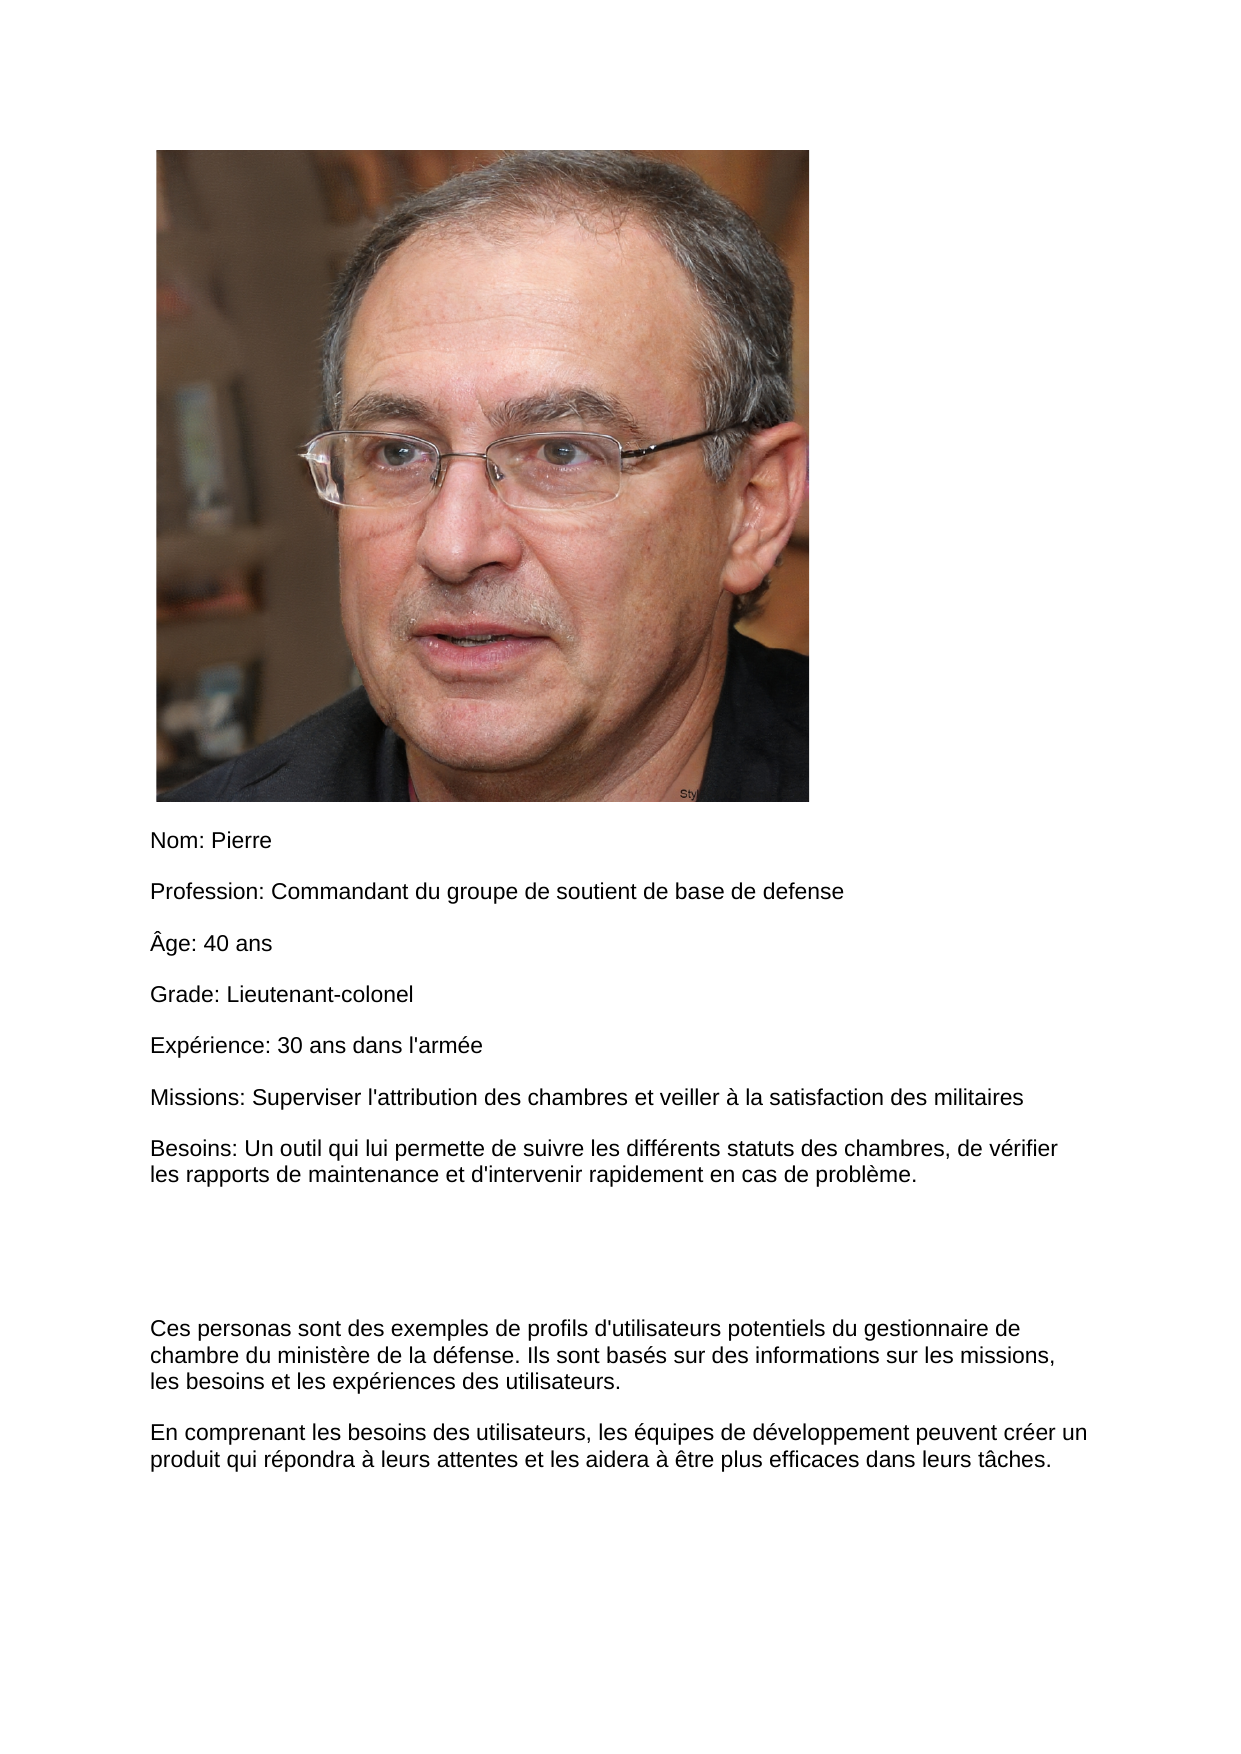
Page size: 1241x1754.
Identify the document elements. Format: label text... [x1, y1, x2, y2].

text Ces personas sont des exemples de profils d'utilisateurs potentiels du gestionnaire de chambre du ministère de la défense. Ils sont basés sur des informations sur les missions, les besoins et les expériences des utilisateurs. [150, 1315, 1090, 1394]
text Profession: Commandant du groupe de soutient de base de defense [150, 878, 1090, 904]
text Expérience: 30 ans dans l'armée [150, 1032, 1090, 1058]
text Grade: Lieutenant-colonel [150, 981, 1090, 1007]
text Âge: 40 ans [150, 929, 1090, 956]
picture [156, 150, 810, 802]
text Besoins: Un outil qui lui permette de suivre les différents statuts des chambres, de vérifier les rapports de maintenance et d'intervenir rapidement en cas de problème. [150, 1135, 1090, 1188]
text En comprenant les besoins des utilisateurs, les équipes de développement peuvent créer un produit qui répondra à leurs attentes et les aidera à être plus efficaces dans leurs tâches. [150, 1419, 1090, 1472]
text Nom: Pierre [150, 827, 1090, 853]
text Missions: Superviser l'attribution des chambres et veiller à la satisfaction des militaires [150, 1083, 1090, 1110]
